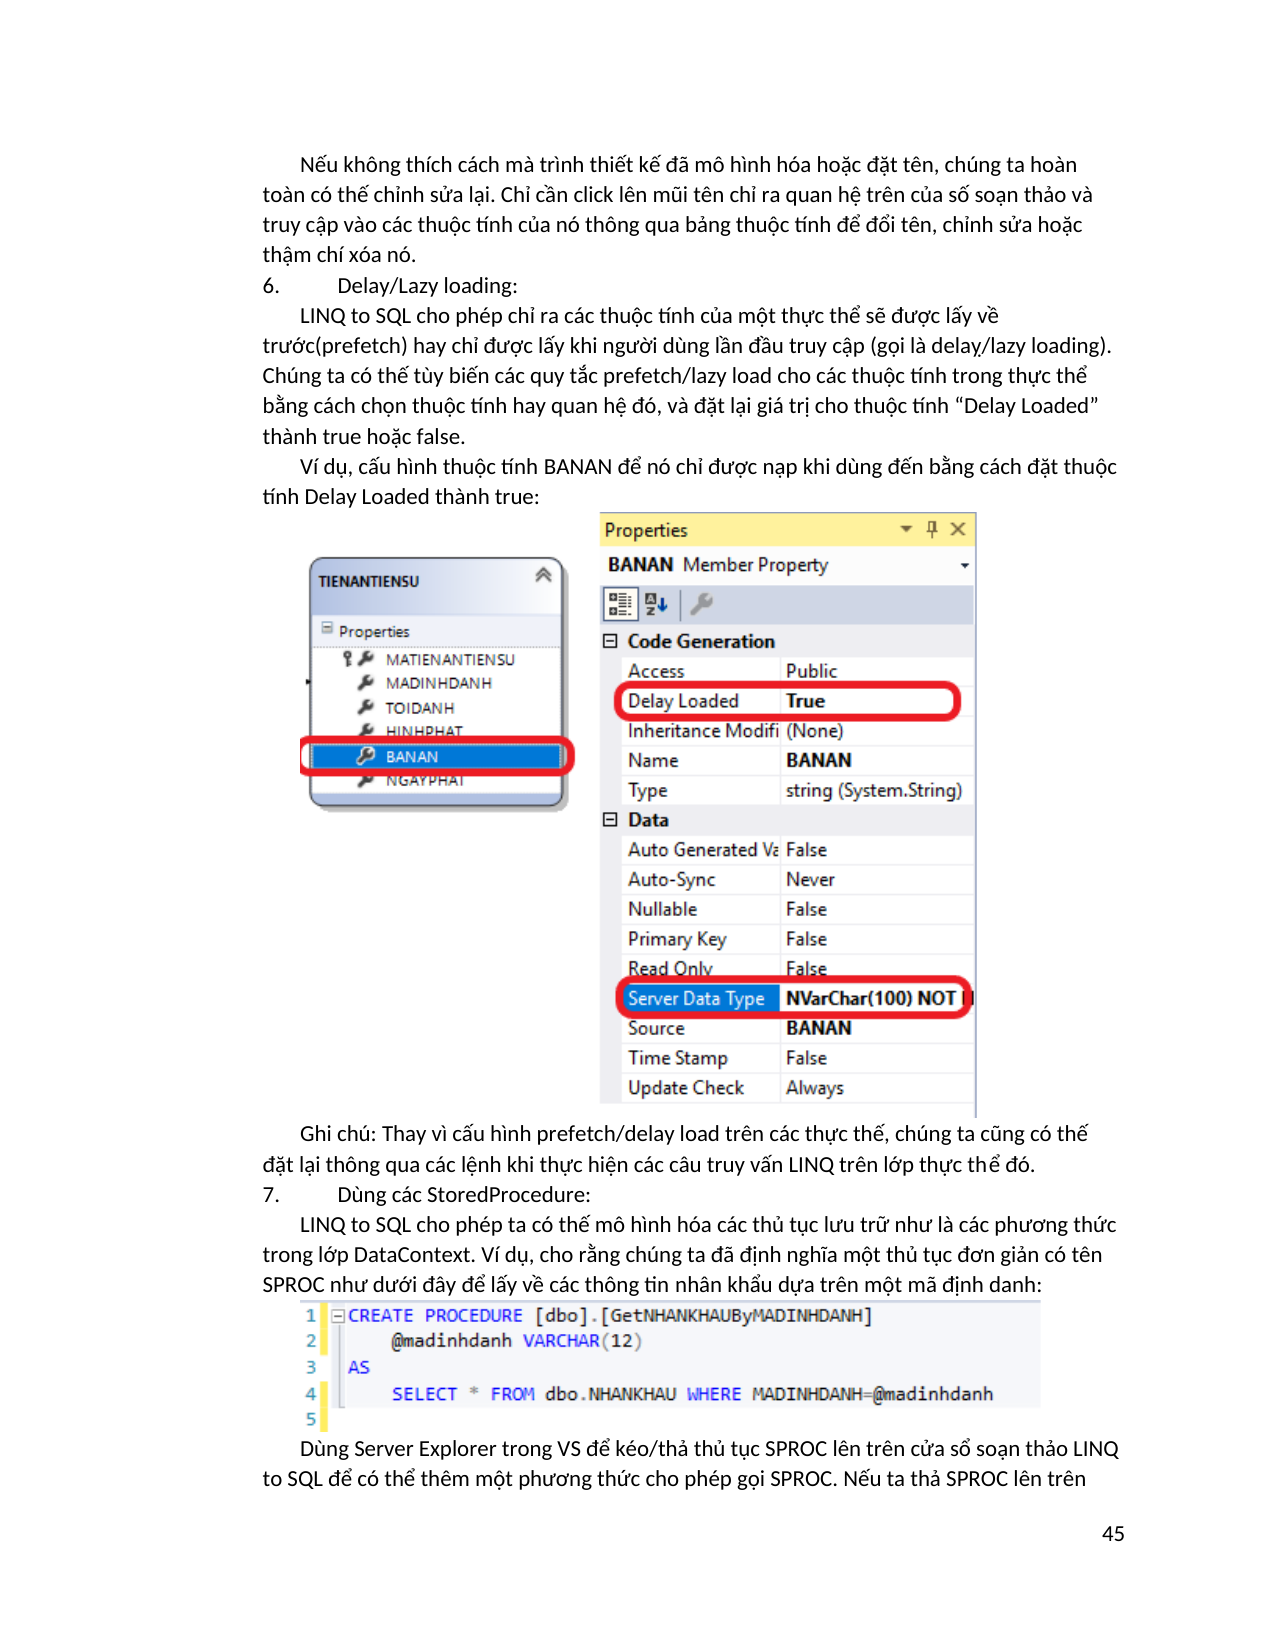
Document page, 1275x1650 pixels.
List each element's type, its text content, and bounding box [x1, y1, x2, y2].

list Ví dụ, cấu hình thuộc tính BANAN để nó chỉ được nạp khi dùng đến bằng cách đặt thuộc tính Delay Loaded thành true: [262, 452, 1125, 510]
list LINQ to SQL cho phép ta có thế mô hình hóa các thủ tục lưu trữ như là các phương thức trong lớp DataContext. Ví dụ, cho rằng chúng ta đã định nghĩa một thủ tục đơn giản có tên SPROC như dưới đây để lấy về các thông tin nhân khẩu dựa trên một mã định danh: [262, 1210, 1125, 1298]
list Nếu không thích cách mà trình thiết kế đã mô hình hóa hoặc đặt tên, chúng ta hoàn toàn có thế chỉnh sửa lại. Chỉ cần click lên mũi tên chỉ ra quan hệ trên của số soạn thảo và truy cập vào các thuộc tính của nó thông qua bảng thuộc tính để đổi tên, chỉnh sửa hoặc thậm chí xóa nó. [262, 150, 1125, 269]
list Dùng các StoredProcedure: [262, 1180, 1125, 1208]
list LINQ to SQL cho phép chỉ ra các thuộc tính của một thực thể sẽ được lấy về trước(prefetch) hay chỉ được lấy khi người dùng lần đầu truy cập (gọi là delaỵ/lazy loading). Chúng ta có thế tùy biến các quy tắc prefetch/lazy load cho các thuộc tính trong thực thể bằng cách chọn thuộc tính hay quan hệ đó, và đặt lại giá trị cho thuộc tính “Delay Loaded” thành true hoặc false. [262, 301, 1125, 450]
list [262, 1434, 1125, 1492]
picture [300, 512, 977, 1118]
list Delay/Lazy loading: [262, 271, 1125, 299]
picture [300, 1300, 1041, 1432]
list Ghi chú: Thay vì cấu hình prefetch/delay load trên các thực thế, chúng ta cũng có thế đặt lại thông qua các lệnh khi thực hiện các câu truy vấn LINQ trên lớp thực thể đó. [262, 1119, 1125, 1178]
